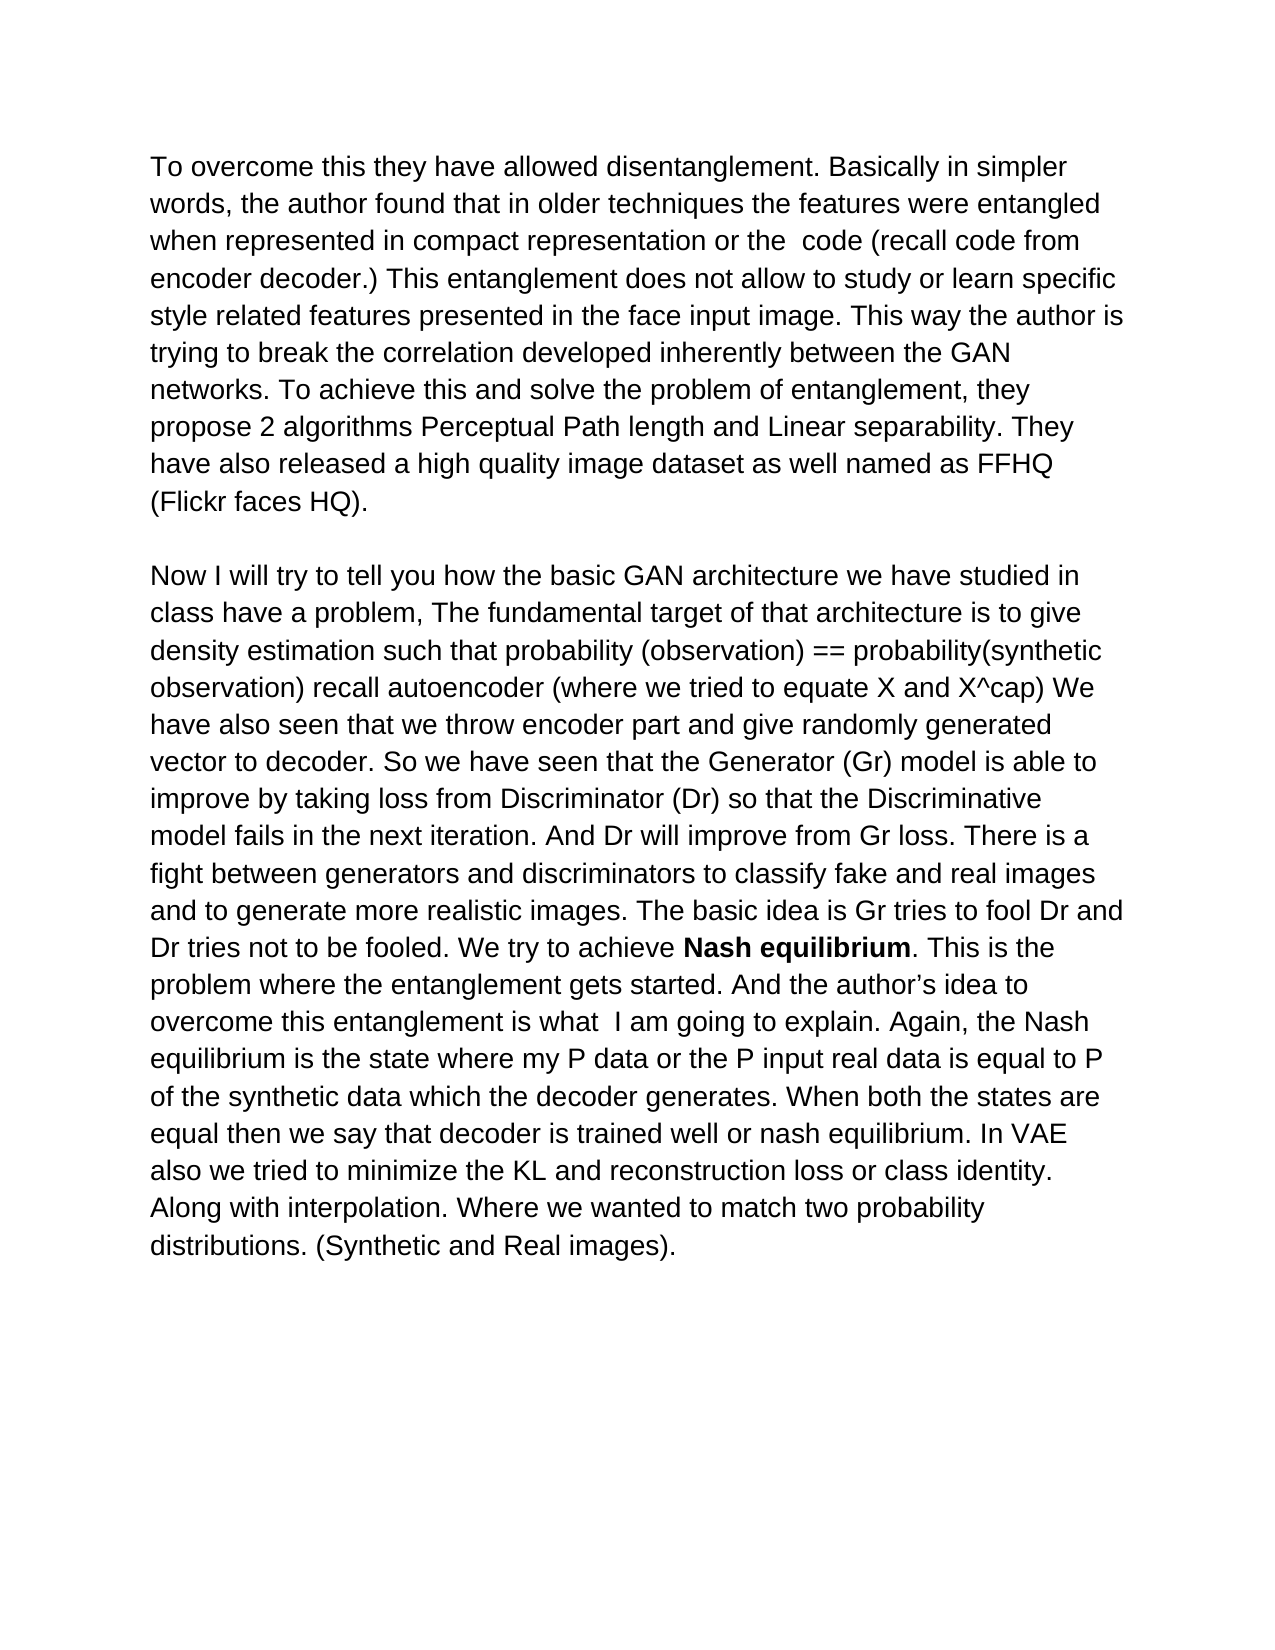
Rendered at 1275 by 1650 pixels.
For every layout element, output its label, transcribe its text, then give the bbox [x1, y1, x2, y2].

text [150, 150, 1125, 517]
text Now I will try to tell you how the basic GAN architecture we have studied in class have a problem, The fundamental target of that architecture is to give density estimation such that probability (observation) == probability(synthetic observation) recall autoencoder (where we tried to equate X and X^cap) We have also seen that we throw encoder part and give randomly generated vector to decoder. So we have seen that the Generator (Gr) model is able to improve by taking loss from Discriminator (Dr) so that the Discriminative model fails in the next iteration. And Dr will improve from Gr loss. There is a fight between generators and discriminators to classify fake and real images and to generate more realistic images. The basic idea is Gr tries to fool Dr and Dr tries not to be fooled. We try to achieve Nash equilibrium. This is the problem where the entanglement gets started. And the author’s idea to overcome this entanglement is what I am going to explain. Again, the Nash equilibrium is the state where my P data or the P input real data is equal to P of the synthetic data which the decoder generates. When both the states are equal then we say that decoder is trained well or nash equilibrium. In VAE also we tried to minimize the KL and reconstruction loss or class identity. Along with interpolation. Where we wanted to match two probability distributions. (Synthetic and Real images). [150, 559, 1125, 1261]
